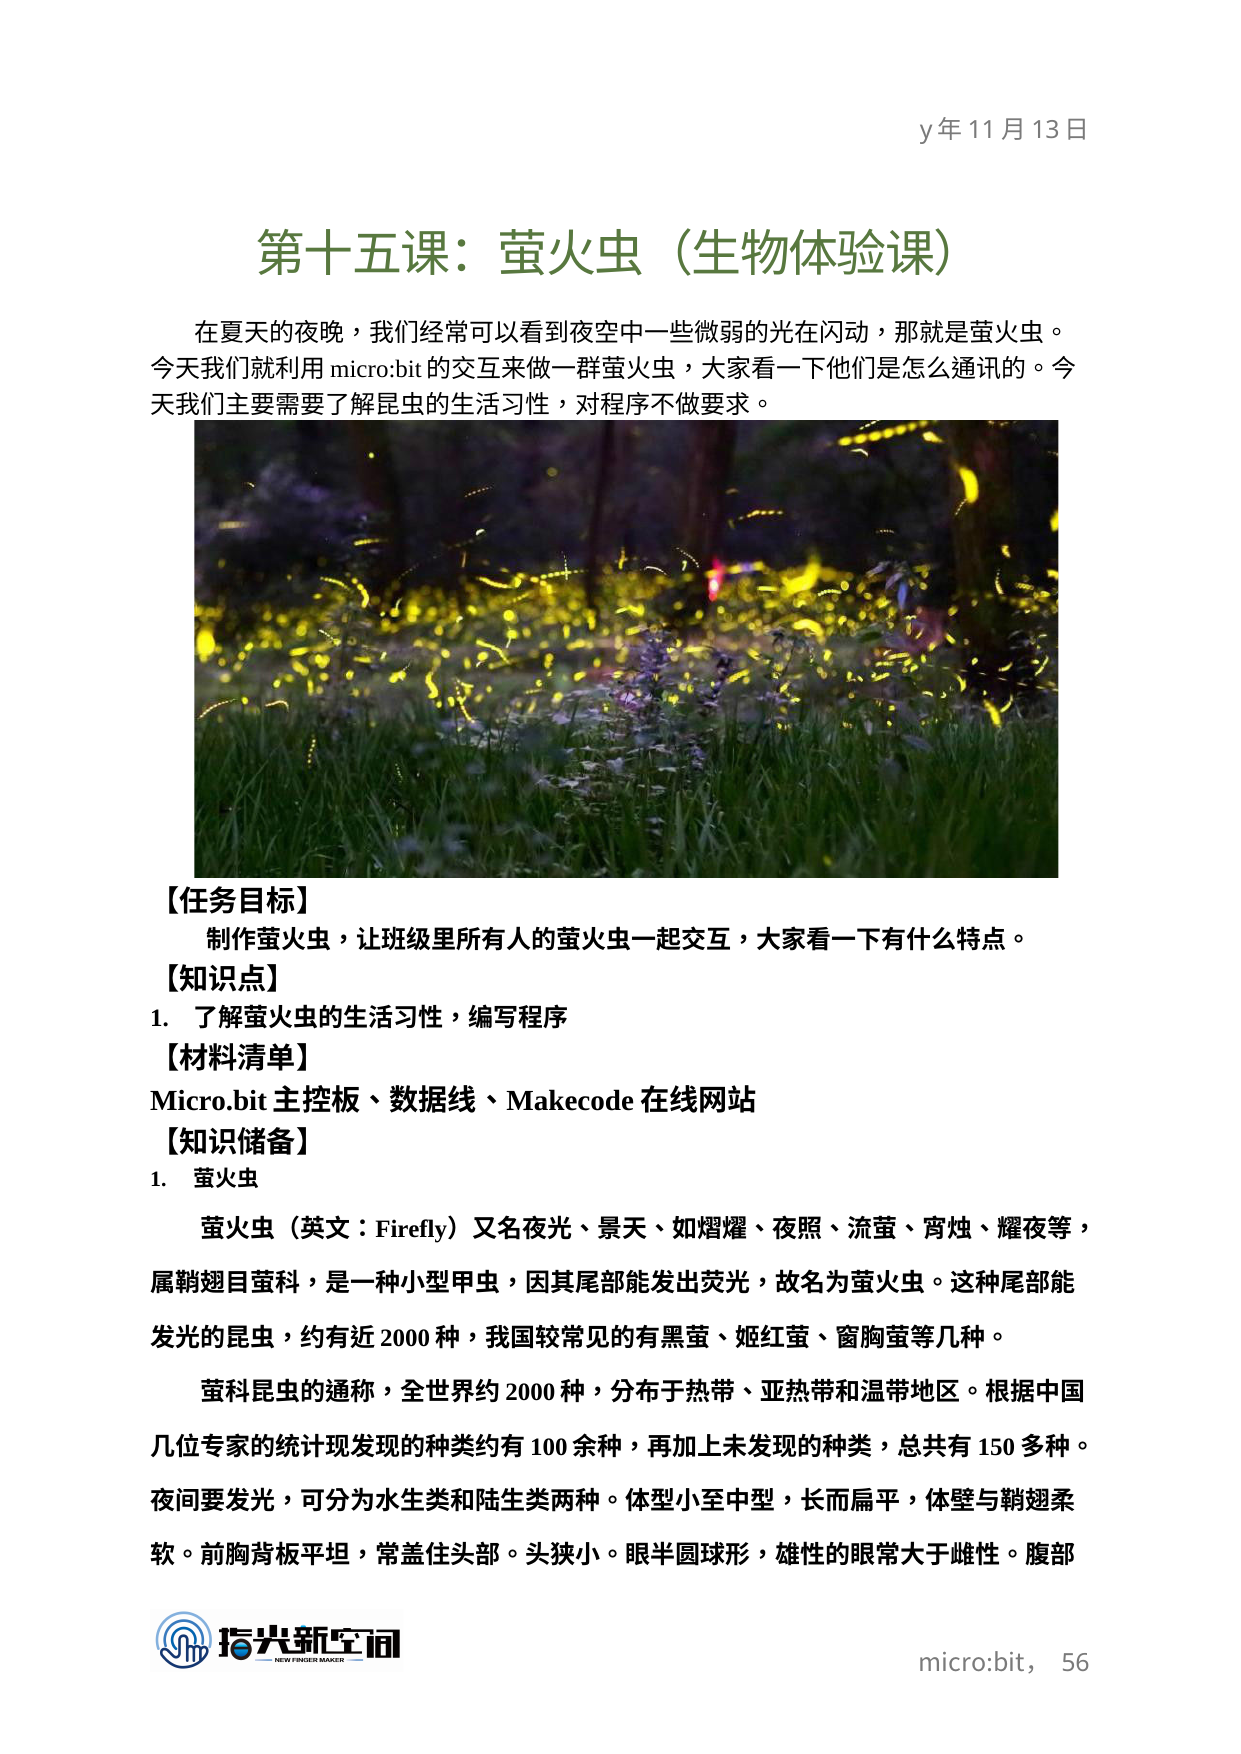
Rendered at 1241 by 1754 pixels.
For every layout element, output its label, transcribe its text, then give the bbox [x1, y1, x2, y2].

text 【知识储备】 [150, 1119, 1090, 1161]
list 了解萤火虫的生活习性，编写程序 [150, 998, 1090, 1034]
picture [194, 420, 1059, 878]
text 【材料清单】 [150, 1034, 1090, 1076]
text 【任务目标】 [150, 877, 1090, 919]
text 【知识点】 [150, 956, 1090, 998]
text 萤火虫（英文：Firefly）又名夜光、景天、如熠燿、夜照、流萤、宵烛、耀夜等，属鞘翅目萤科，是一种小型甲虫，因其尾部能发出荧光，故名为萤火虫。这种尾部能发光的昆虫，约有近2000种，我国较常见的有黑萤、姬红萤、窗胸萤等几种。 [150, 1208, 1090, 1353]
text Micro.bit主控板、数据线、Makecode在线网站 [150, 1076, 1090, 1119]
text 制作萤火虫，让班级里所有人的萤火虫一起交互，大家看一下有什么特点。 [150, 919, 1090, 956]
text 在夏天的夜晚，我们经常可以看到夜空中一些微弱的光在闪动，那就是萤火虫。今天我们就利用micro:bit的交互来做一群萤火虫，大家看一下他们是怎么通讯的。今天我们主要需要了解昆虫的生活习性，对程序不做要求。 [150, 312, 1090, 421]
list 萤火虫 [150, 1161, 1090, 1193]
picture [150, 1609, 404, 1672]
text 第十五课：萤火虫（生物体验课） [150, 225, 1090, 283]
